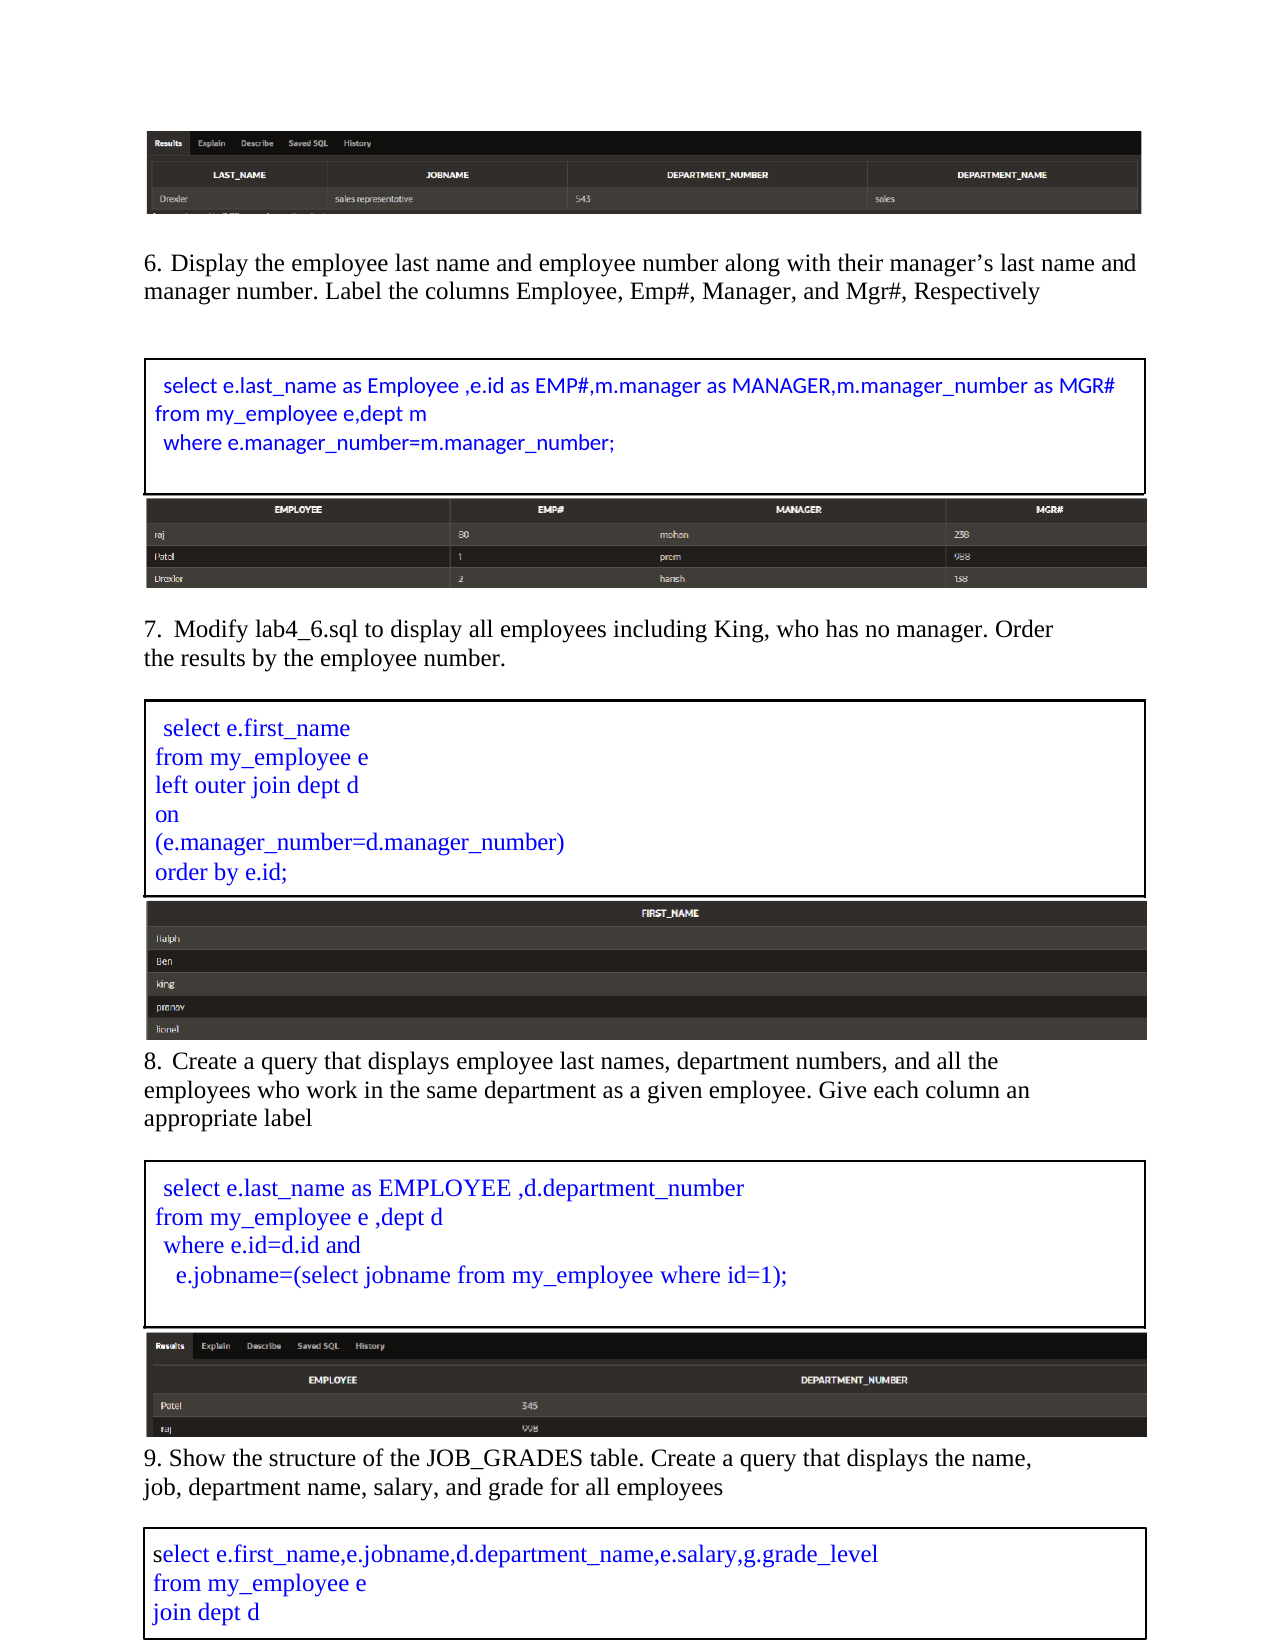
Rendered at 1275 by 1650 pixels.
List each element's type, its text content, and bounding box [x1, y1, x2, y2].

text manager number. Label the columns Employee, Emp#, Manager, and Mgr#, Respectively [144, 277, 1275, 305]
picture [1110, 895, 1147, 1040]
picture [146, 131, 1142, 214]
picture [1089, 493, 1147, 588]
list Modify lab4_6.sql to display all employees including King, who has no manager. Order the results by the employee number. [144, 381, 1089, 672]
list Show the structure of the JOB_GRADES table. Create a query that displays the name, job, department name, salary, and grade for all employees [144, 1162, 1076, 1501]
picture [1076, 1326, 1147, 1437]
list Display the employee last name and employee number along with their manager’s last name and [144, 248, 1275, 277]
list Create a query that displays employee last names, department numbers, and all the employees who work in the same department as a given employee. Give each column an appropriate label [144, 702, 1110, 1132]
